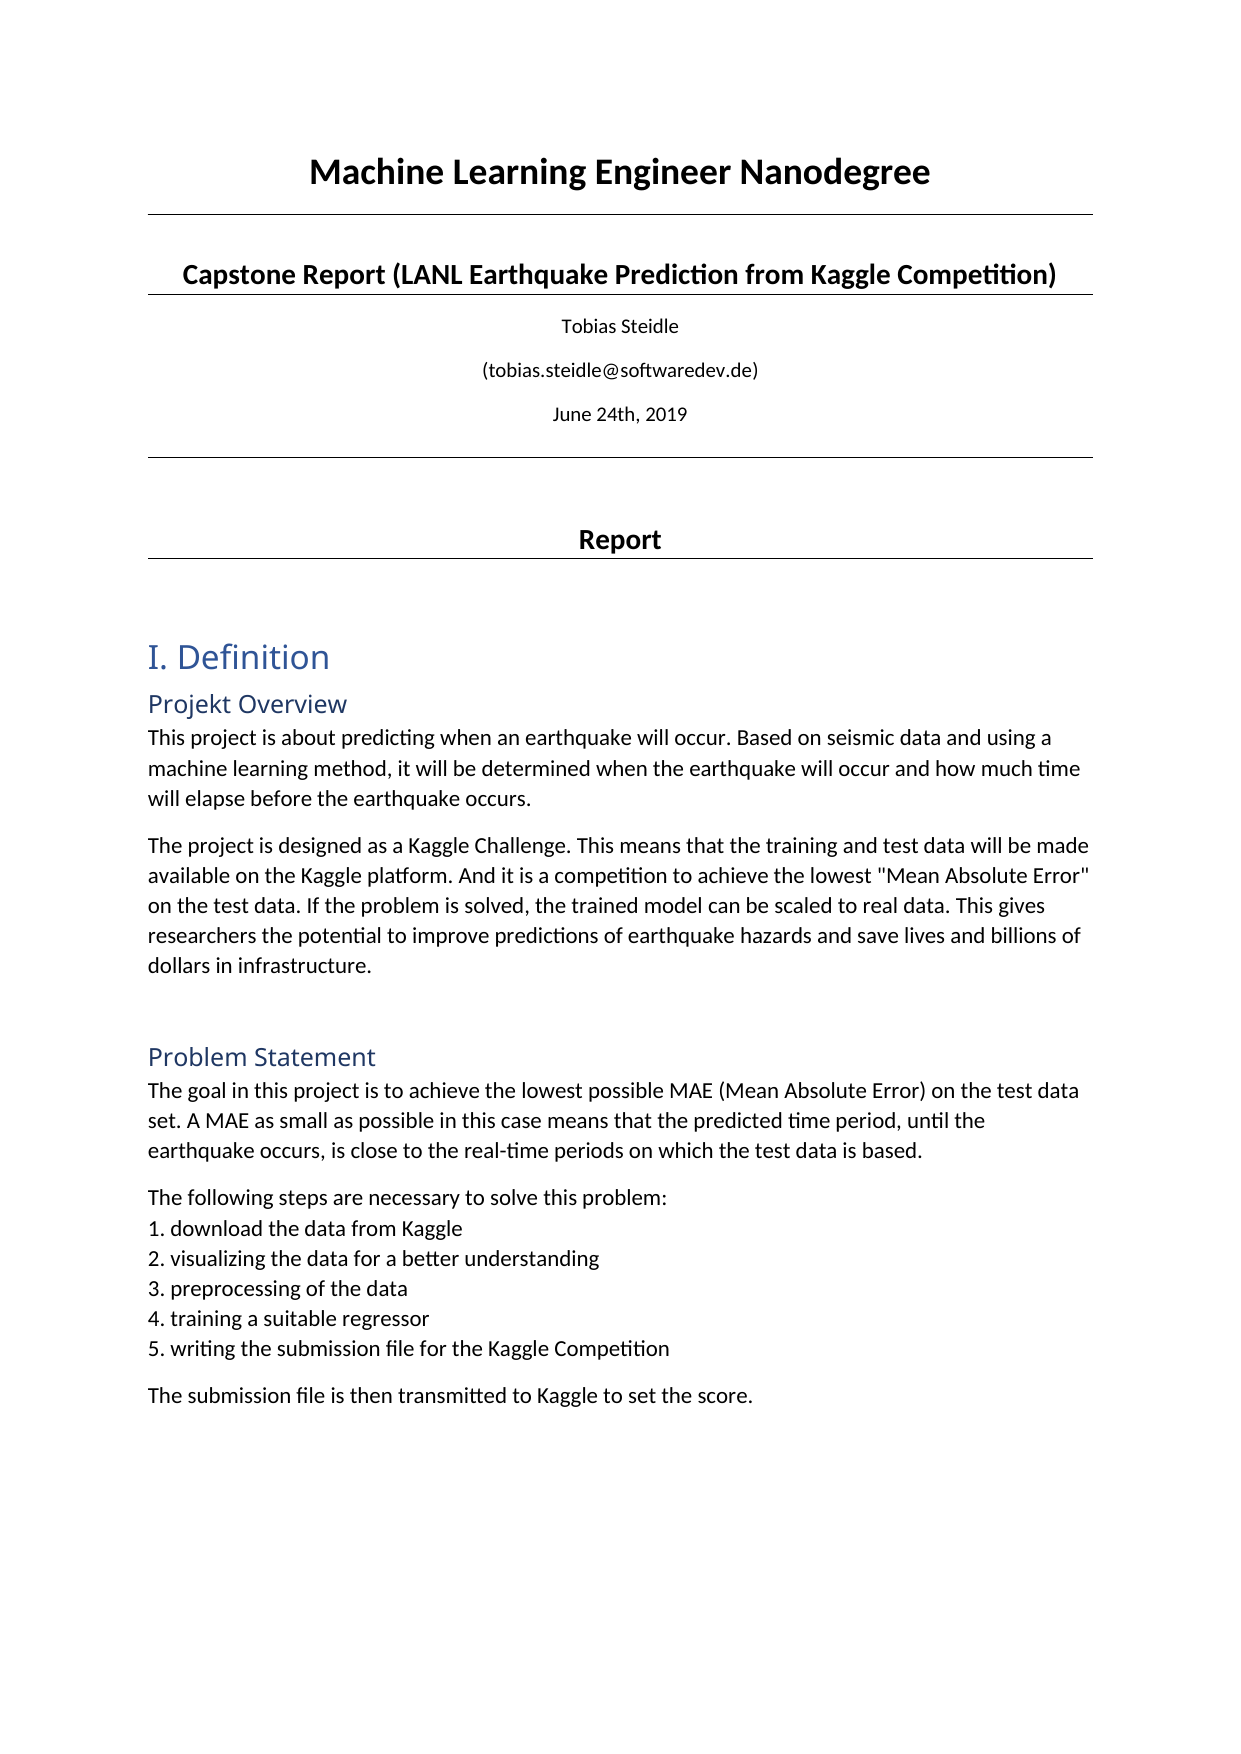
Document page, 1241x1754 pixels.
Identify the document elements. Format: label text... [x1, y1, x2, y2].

subtitle Problem Statement [148, 1039, 1093, 1073]
text The following steps are necessary to solve this problem: 1. download the data from Kaggle 2. visualizing the data for a better understanding 3. preprocessing of the data 4. training a suitable regressor 5. writing the submission file for the Kaggle Competition [148, 1183, 1093, 1363]
text The goal in this project is to achieve the lowest possible MAE (Mean Absolute Error) on the test data set. A MAE as small as possible in this case means that the predicted time period, until the earthquake occurs, is close to the real-time periods on which the test data is based. [148, 1076, 1093, 1165]
text June 24th, 2019 [148, 402, 1093, 457]
text Tobias Steidle [148, 313, 1093, 339]
text This project is about predicting when an earthquake will occur. Based on seismic data and using a machine learning method, it will be determined when the earthquake will occur and how much time will elapse before the earthquake occurs. [148, 723, 1093, 812]
text The submission file is then transmitted to Kaggle to set the score. [148, 1381, 1093, 1409]
text Report [148, 521, 1093, 558]
text Machine Learning Engineer Nanodegree [148, 148, 1093, 193]
subtitle I. Definition [148, 634, 1093, 679]
text (tobias.steidle@softwaredev.de) [148, 358, 1093, 383]
subtitle Projekt Overview [148, 687, 1093, 721]
text Capstone Report (LANL Earthquake Prediction from Kaggle Competition) [148, 252, 1093, 294]
text The project is designed as a Kaggle Challenge. This means that the training and test data will be made available on the Kaggle platform. And it is a competition to achieve the lowest "Mean Absolute Error" on the test data. If the problem is solved, the trained model can be scaled to real data. This gives researchers the potential to improve predictions of earthquake hazards and save lives and billions of dollars in infrastructure. [148, 831, 1093, 980]
